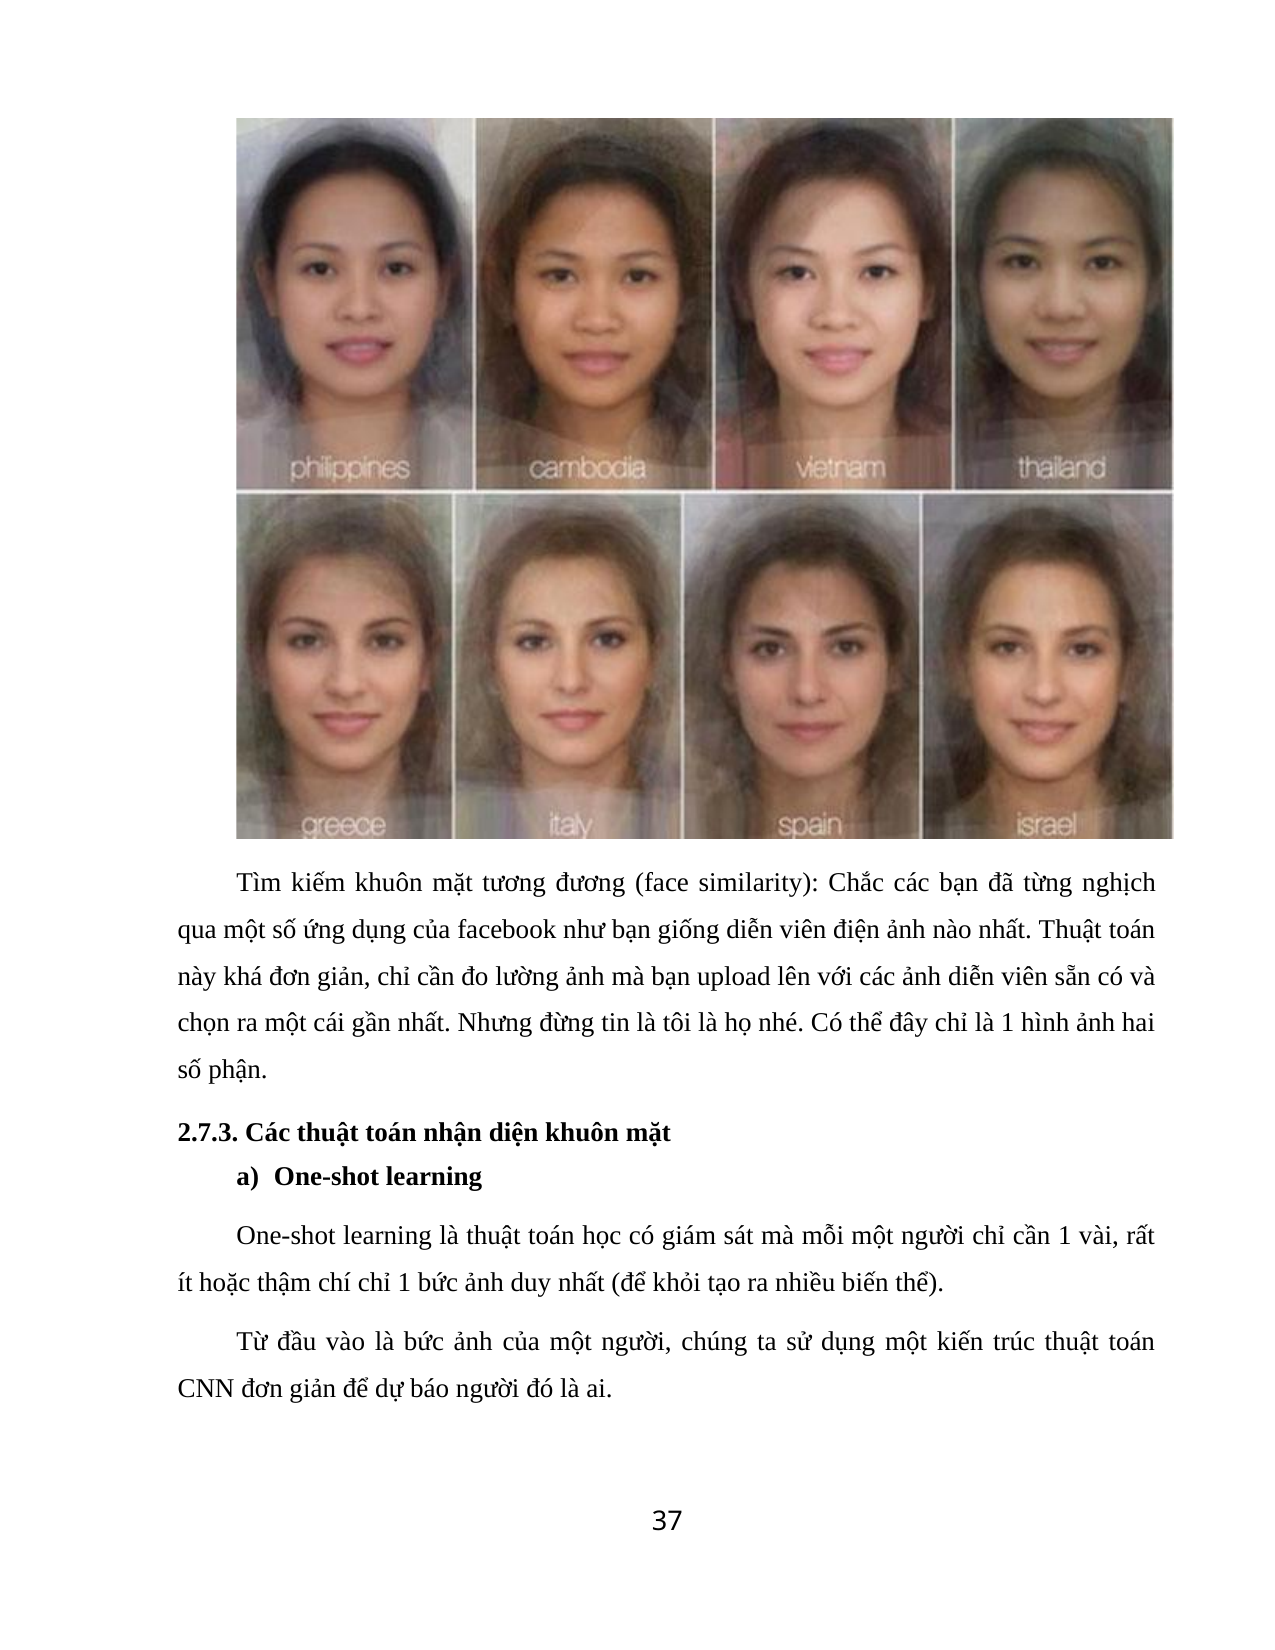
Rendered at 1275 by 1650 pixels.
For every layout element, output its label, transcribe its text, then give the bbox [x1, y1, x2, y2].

text One-shot learning là thuật toán học có giám sát mà mỗi một người chỉ cần 1 vài, rất ít hoặc thậm chí chỉ 1 bức ảnh duy nhất (để khỏi tạo ra nhiều biến thể). [177, 1219, 1157, 1297]
picture [236, 118, 1174, 839]
subtitle 2.7.3. Các thuật toán nhận diện khuôn mặt [177, 1116, 1157, 1148]
list One-shot learning [236, 1160, 1157, 1191]
text Từ đầu vào là bức ảnh của một người, chúng ta sử dụng một kiến trúc thuật toán CNN đơn giản để dự báo người đó là ai. [177, 1325, 1157, 1403]
text Tìm kiếm khuôn mặt tương đương (face similarity): Chắc các bạn đã từng nghịch qua một số ứng dụng của facebook như bạn giống diễn viên điện ảnh nào nhất. Thuật toán này khá đơn giản, chỉ cần đo lường ảnh mà bạn upload lên với các ảnh diễn viên sẵn có và chọn ra một cái gần nhất. Nhưng đừng tin là tôi là họ nhé. Có thể đây chỉ là 1 hình ảnh hai số phận. [177, 866, 1157, 1084]
